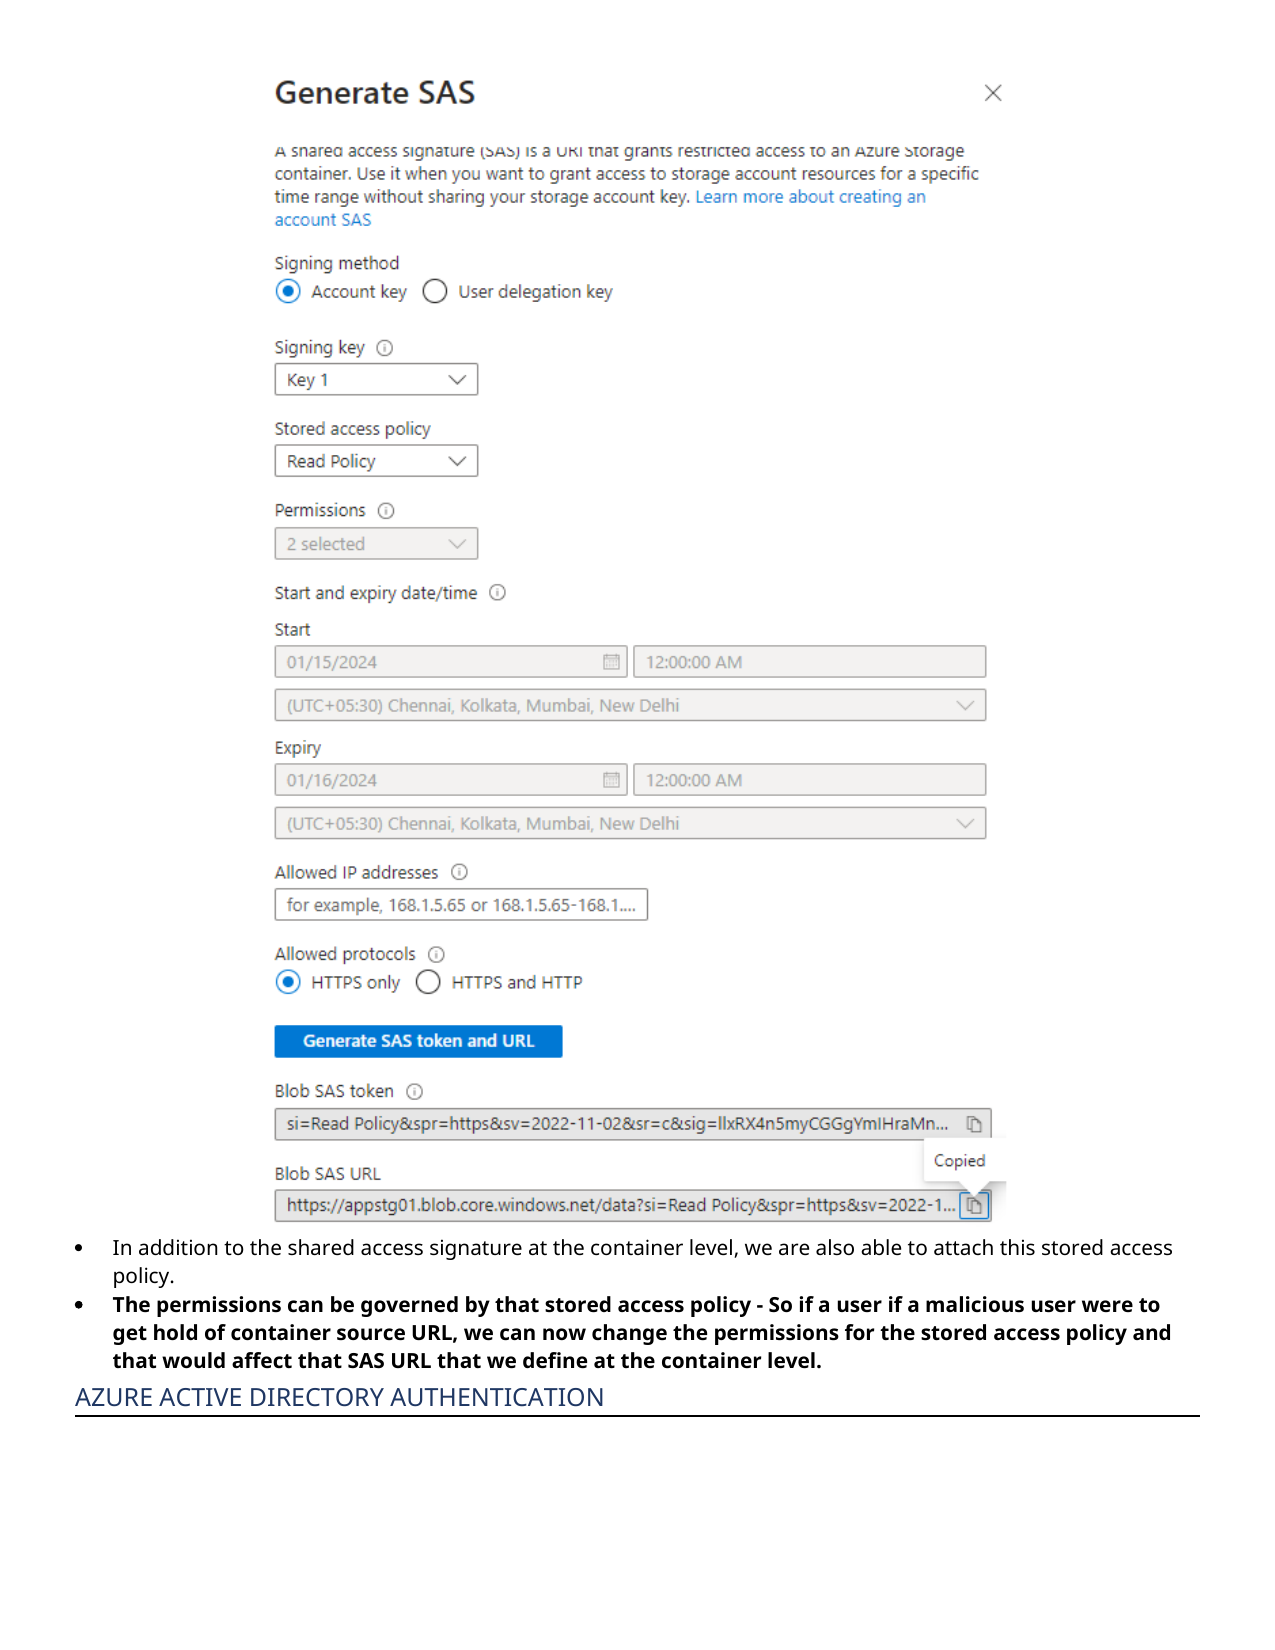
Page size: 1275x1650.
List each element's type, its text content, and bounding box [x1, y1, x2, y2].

list In addition to the shared access signature at the container level, we are also able to attach this stored access policy. [75, 1233, 1200, 1290]
list The permissions can be governed by that stored access policy - So if a user if a malicious user were to get hold of container source URL, we can now change the permissions for the stored access policy and that would affect that SAS URL that we define at the container level. [75, 1290, 1200, 1375]
picture [268, 75, 1007, 1233]
subtitle AZURE ACTIVE DIRECTORY AUTHENTICATION [75, 1379, 1200, 1415]
